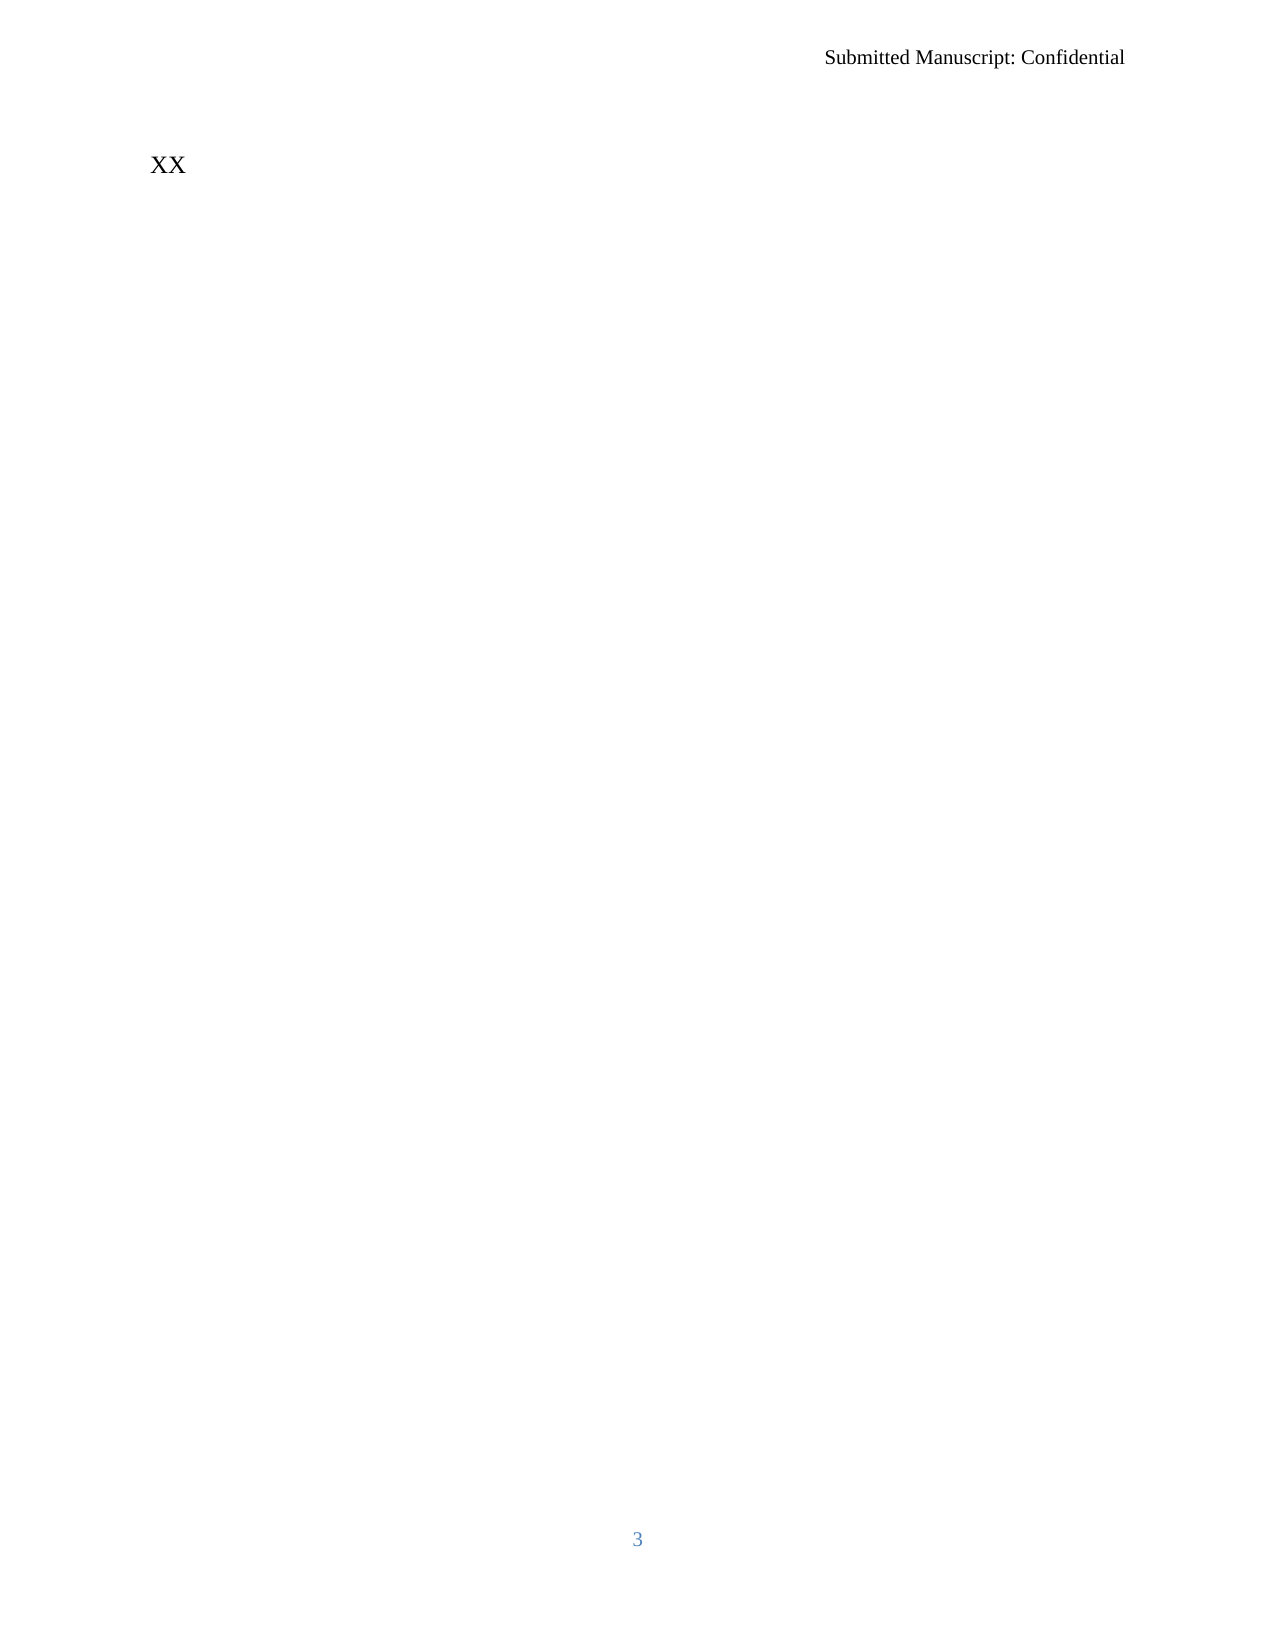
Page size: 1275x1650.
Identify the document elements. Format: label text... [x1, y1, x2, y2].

text XX [150, 150, 1125, 179]
